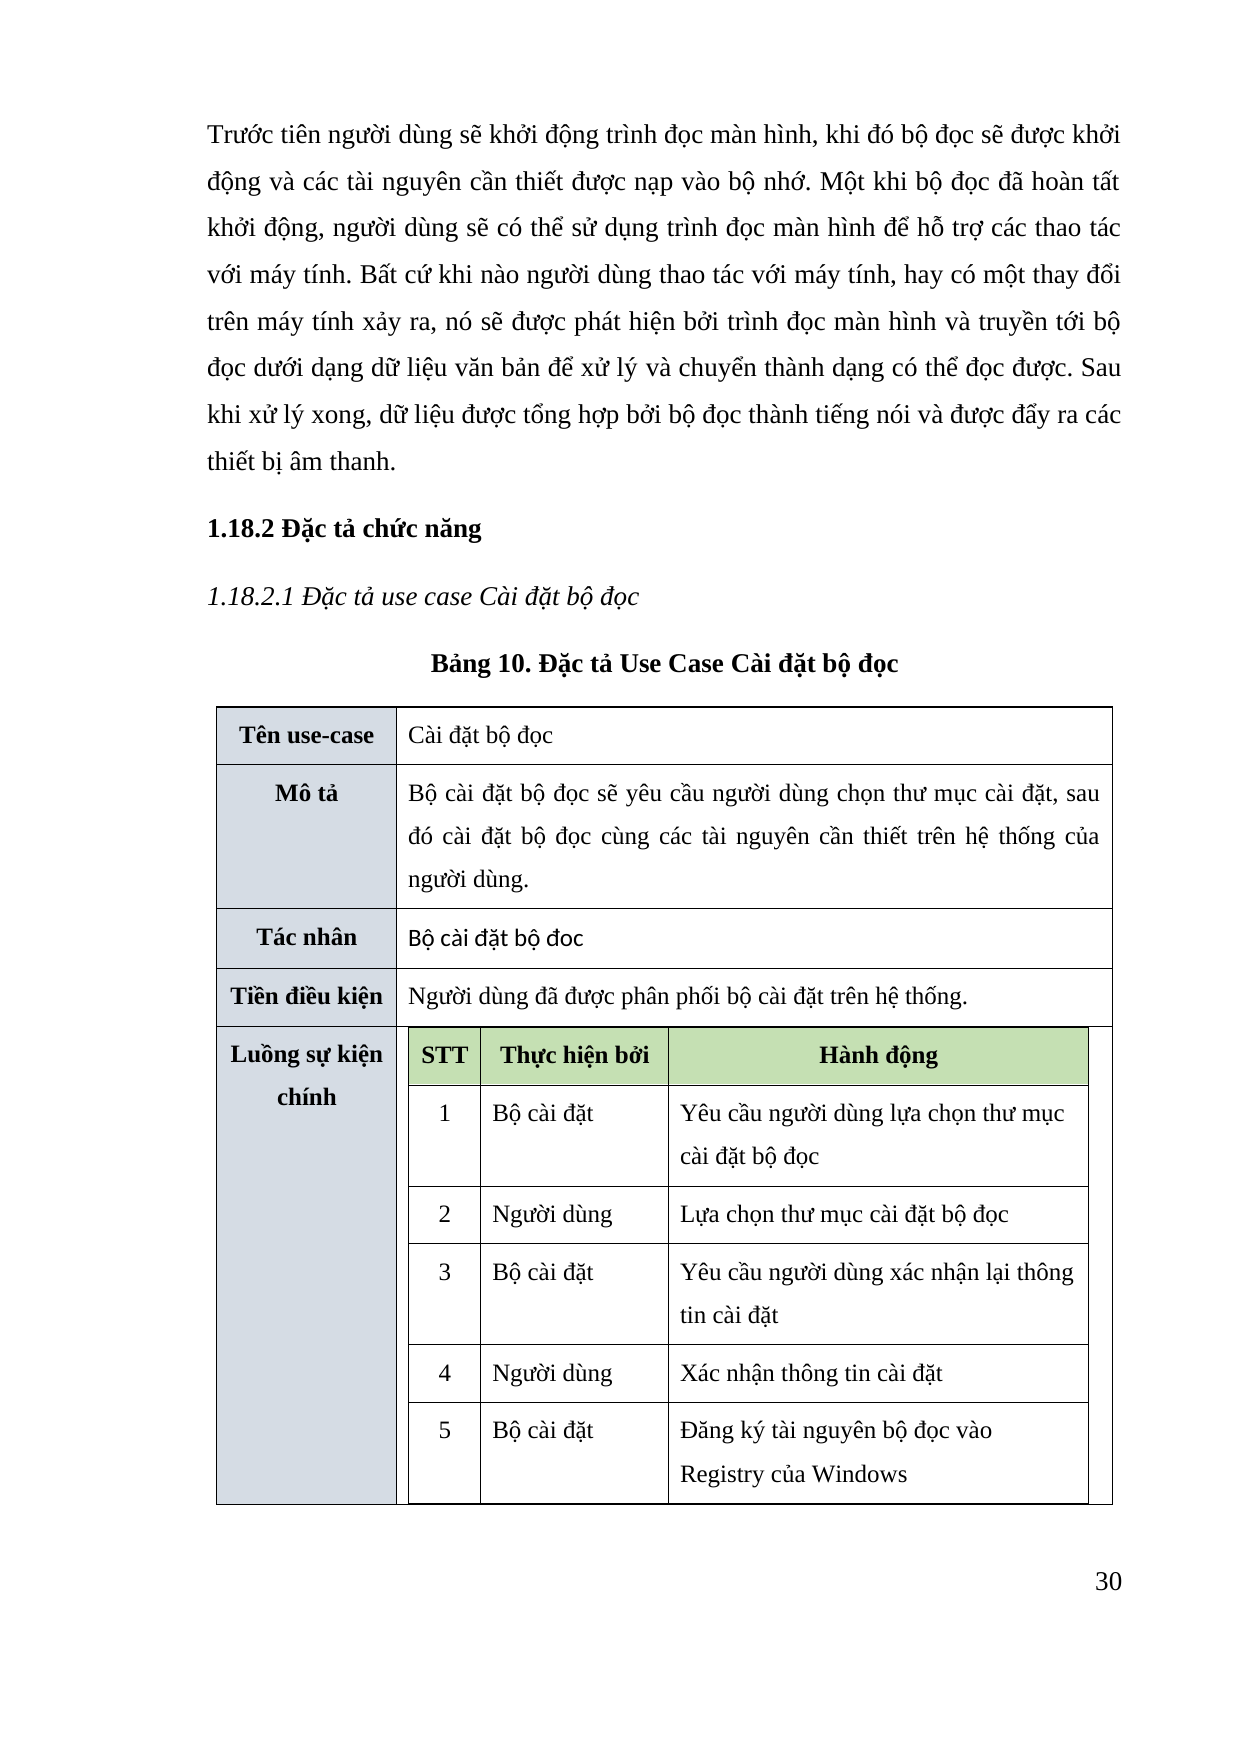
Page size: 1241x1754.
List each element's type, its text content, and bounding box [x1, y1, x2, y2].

table_cell Luồng sự kiện chính [217, 1027, 396, 1504]
text Trước tiên người dùng sẽ khởi động trình đọc màn hình, khi đó bộ đọc sẽ được khởi động và các tài nguyên cần thiết được nạp vào bộ nhớ. Một khi bộ đọc đã hoàn tất khởi động, người dùng sẽ có thể sử dụng trình đọc màn hình để hỗ trợ các thao tác với máy tính. Bất cứ khi nào người dùng thao tác với máy tính, hay có một thay đổi trên máy tính xảy ra, nó sẽ được phát hiện bởi trình đọc màn hình và truyền tới bộ đọc dưới dạng dữ liệu văn bản để xử lý và chuyển thành dạng có thể đọc được. Sau khi xử lý xong, dữ liệu được tổng hợp bởi bộ đọc thành tiếng nói và được đẩy ra các thiết bị âm thanh. [207, 118, 1122, 476]
subtitle Đặc tả use case Cài đặt bộ đọc [207, 580, 1122, 611]
table_cell [409, 1086, 480, 1186]
table_header Cài đặt bộ đọc [397, 708, 1112, 764]
table_cell [669, 1086, 1088, 1186]
table_header Tên use-case [217, 708, 396, 764]
table_cell [481, 1345, 668, 1402]
table_cell [669, 1244, 1088, 1344]
table_cell Mô tả [217, 765, 396, 908]
table_cell [481, 1403, 668, 1503]
table_cell [669, 1187, 1088, 1243]
table_cell [409, 1345, 480, 1402]
table_cell [481, 1244, 668, 1344]
table_cell Tác nhân [217, 909, 396, 968]
subtitle Đặc tả chức năng [207, 512, 1122, 543]
table_cell Người dùng đã được phân phối bộ cài đặt trên hệ thống. [397, 969, 1112, 1026]
table_cell [409, 1187, 480, 1243]
table_cell Tiền điều kiện [217, 969, 396, 1026]
text Bảng 10. Đặc tả Use Case Cài đặt bộ đọc [207, 647, 1122, 678]
table_cell [481, 1187, 668, 1243]
table_cell [409, 1244, 480, 1344]
table_cell [1089, 1027, 1112, 1504]
table_cell [409, 1403, 480, 1503]
table_cell Bộ cài đặt bộ đoc [397, 909, 1112, 968]
table_cell [669, 1345, 1088, 1402]
table_cell Bộ cài đặt bộ đọc sẽ yêu cầu người dùng chọn thư mục cài đặt, sau đó cài đặt bộ đọc cùng các tài nguyên cần thiết trên hệ thống của người dùng. [397, 765, 1112, 908]
table_cell [481, 1086, 668, 1186]
table_cell [669, 1403, 1088, 1503]
table_cell [397, 1027, 408, 1504]
